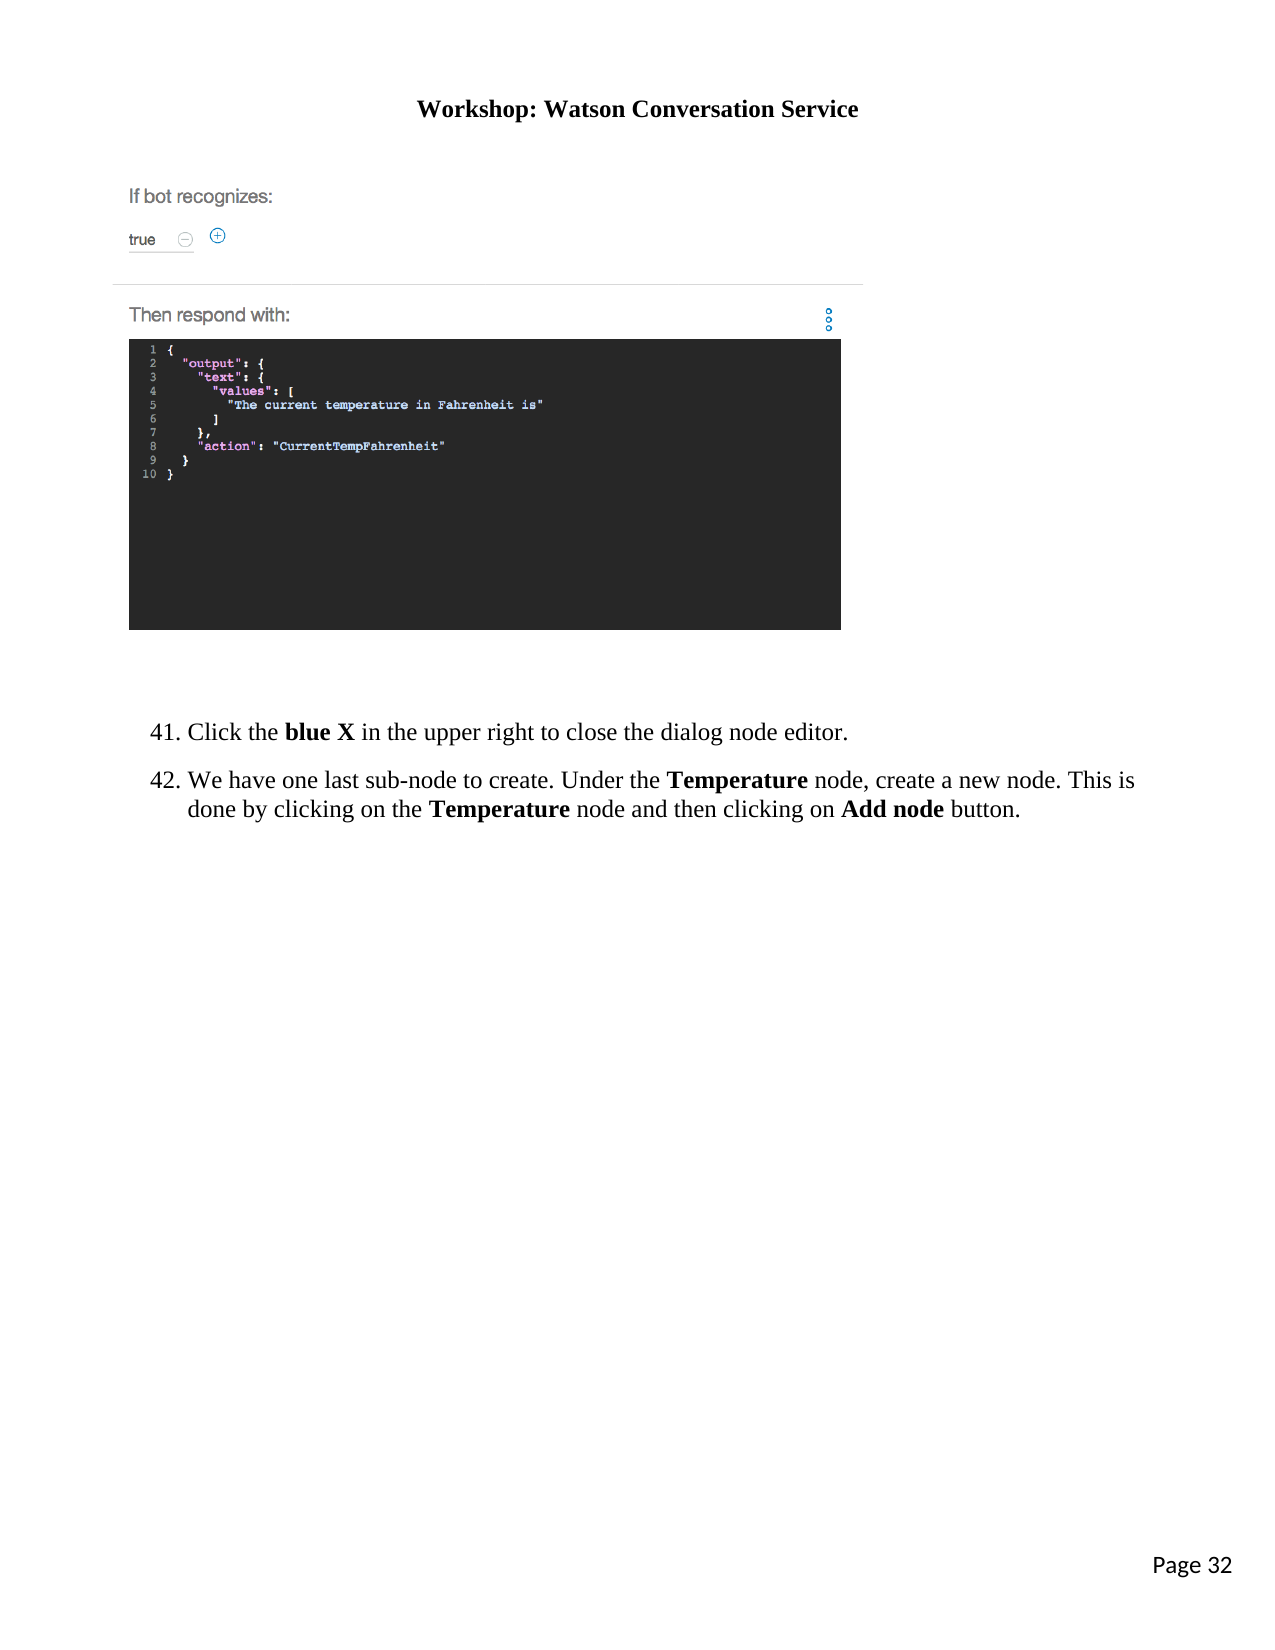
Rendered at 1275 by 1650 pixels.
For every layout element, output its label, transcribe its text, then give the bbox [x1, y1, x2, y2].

list We have one last sub-node to create. Under the Temperature node, create a new node. This is done by clicking on the Temperature node and then clicking on Add node button. [150, 765, 1162, 822]
list Click the blue X in the upper right to close the dialog node editor. [150, 717, 1162, 746]
picture [112, 170, 864, 652]
